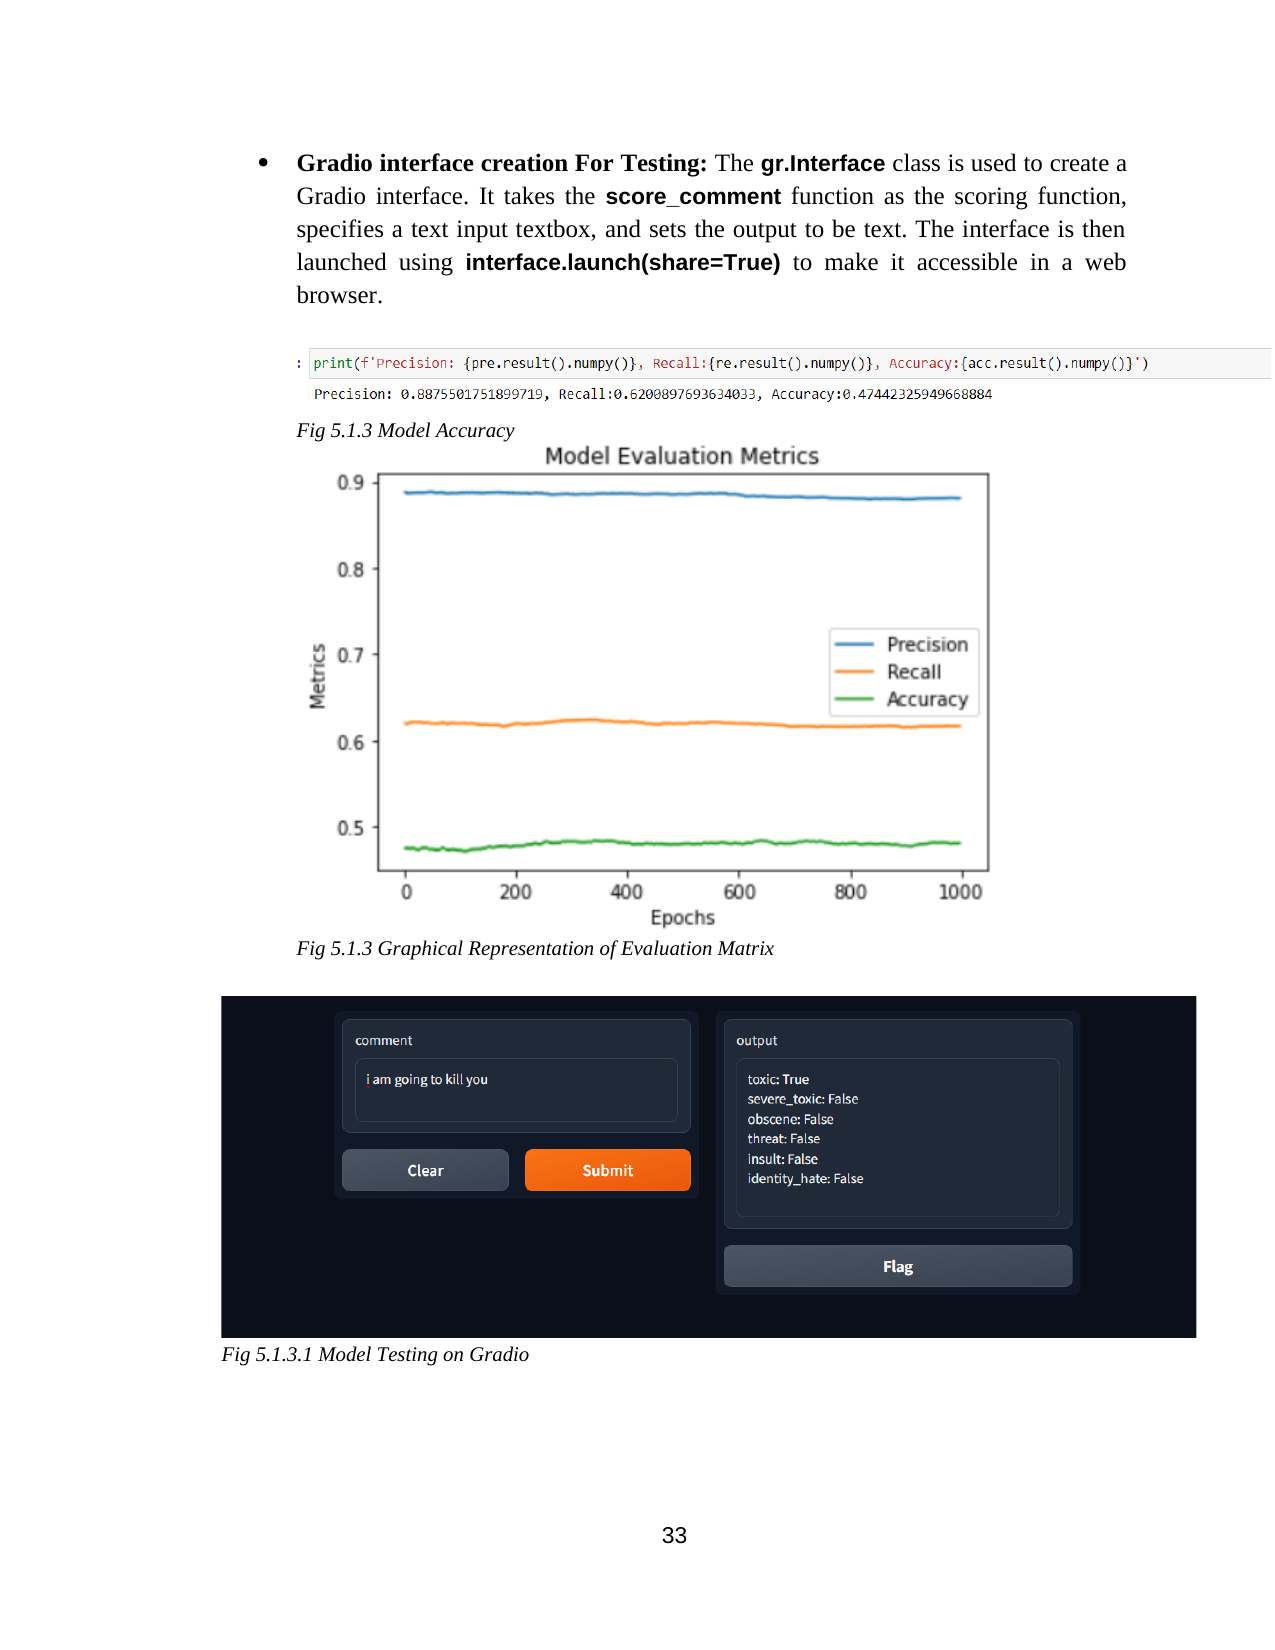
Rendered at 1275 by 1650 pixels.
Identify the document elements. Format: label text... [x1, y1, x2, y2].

list Gradio interface creation For Testing: The gr.Interface class is used to create a Gradio interface. It takes the score_comment function as the scoring function, specifies a text input textbox, and sets the output to be text. The interface is then launched using interface.launch(share=True) to make it accessible in a web browser. [259, 148, 1127, 308]
text Fig 5.1.3.1 Model Testing on Gradio [221, 1342, 1127, 1366]
picture [296, 345, 1272, 414]
list Fig 5.1.3 Model Accuracy [296, 418, 1127, 442]
list Fig 5.1.3 Graphical Representation of Evaluation Matrix [296, 935, 1127, 959]
picture [296, 445, 1203, 932]
picture [221, 996, 1197, 1338]
